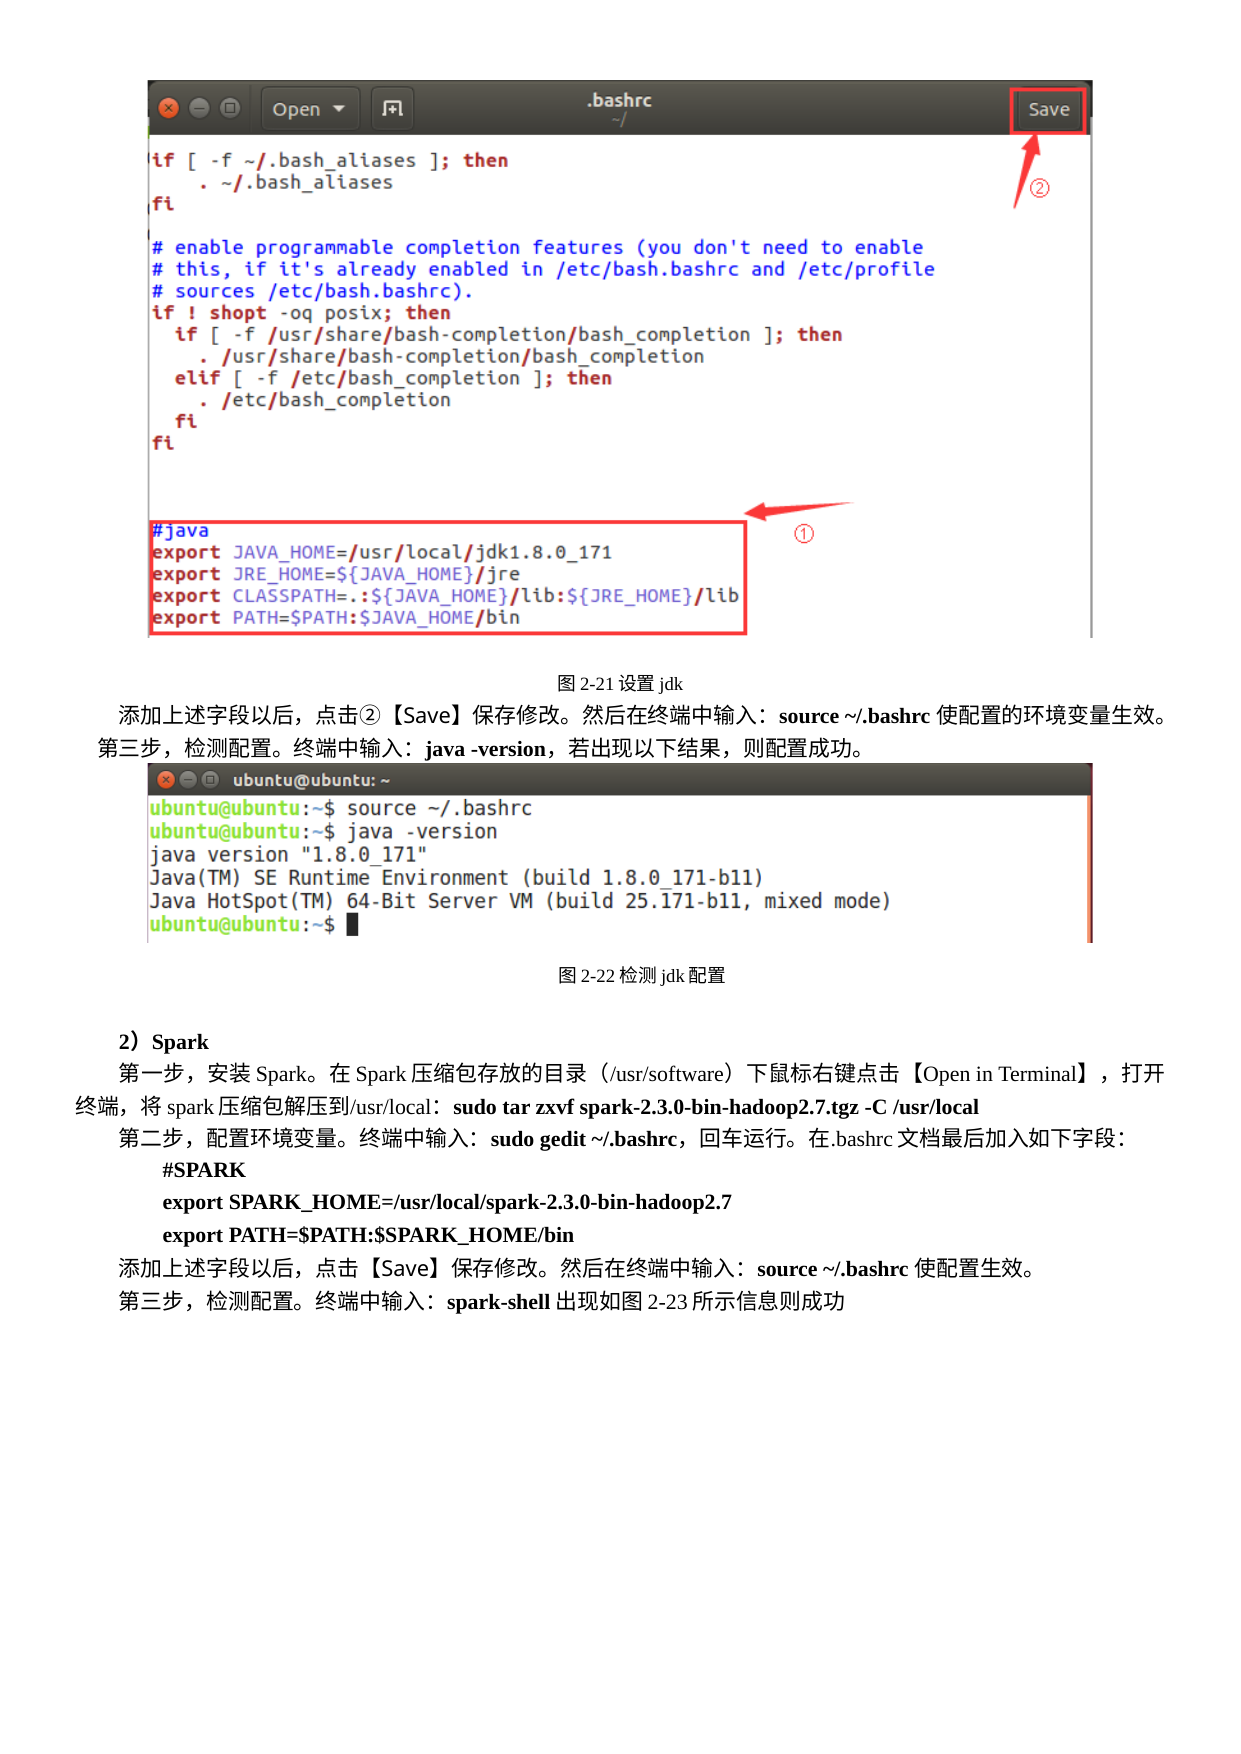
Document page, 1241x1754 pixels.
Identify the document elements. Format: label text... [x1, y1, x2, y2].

text export PATH=$PATH:$SPARK_HOME/bin [119, 1218, 1165, 1251]
text 添加上述字段以后，点击【Save】保存修改。然后在终端中输入：source ~/.bashrc 使配置生效。 [75, 1251, 1165, 1283]
text 图2-22 检测jdk配置 [75, 958, 1165, 991]
picture [147, 763, 1093, 943]
text export SPARK_HOME=/usr/local/spark-2.3.0-bin-hadoop2.7 [119, 1186, 1165, 1218]
text 第三步，检测配置。终端中输入：spark-shell 出现如图2-23所示信息则成功 [75, 1283, 1165, 1316]
picture [147, 80, 1093, 638]
text 添加上述字段以后，点击②【Save】保存修改。然后在终端中输入：source ~/.bashrc 使配置的环境变量生效。 [75, 698, 1165, 731]
text 第二步，配置环境变量。终端中输入：sudo gedit ~/.bashrc，回车运行。在.bashrc文档最后加入如下字段： [75, 1121, 1165, 1153]
text 图2-21设置jdk [75, 666, 1165, 698]
text #SPARK [119, 1153, 1165, 1186]
text 2）Spark [75, 1023, 1165, 1056]
text 第三步，检测配置。终端中输入：java -version，若出现以下结果，则配置成功。 [75, 731, 1165, 763]
text 第一步，安装Spark。在Spark压缩包存放的目录（/usr/software）下鼠标右键点击【Open in Terminal】，打开终端，将spark压缩包解压到/usr/local：sudo tar zxvf spark-2.3.0-bin-hadoop2.7.tgz -C /usr/local [75, 1056, 1165, 1121]
